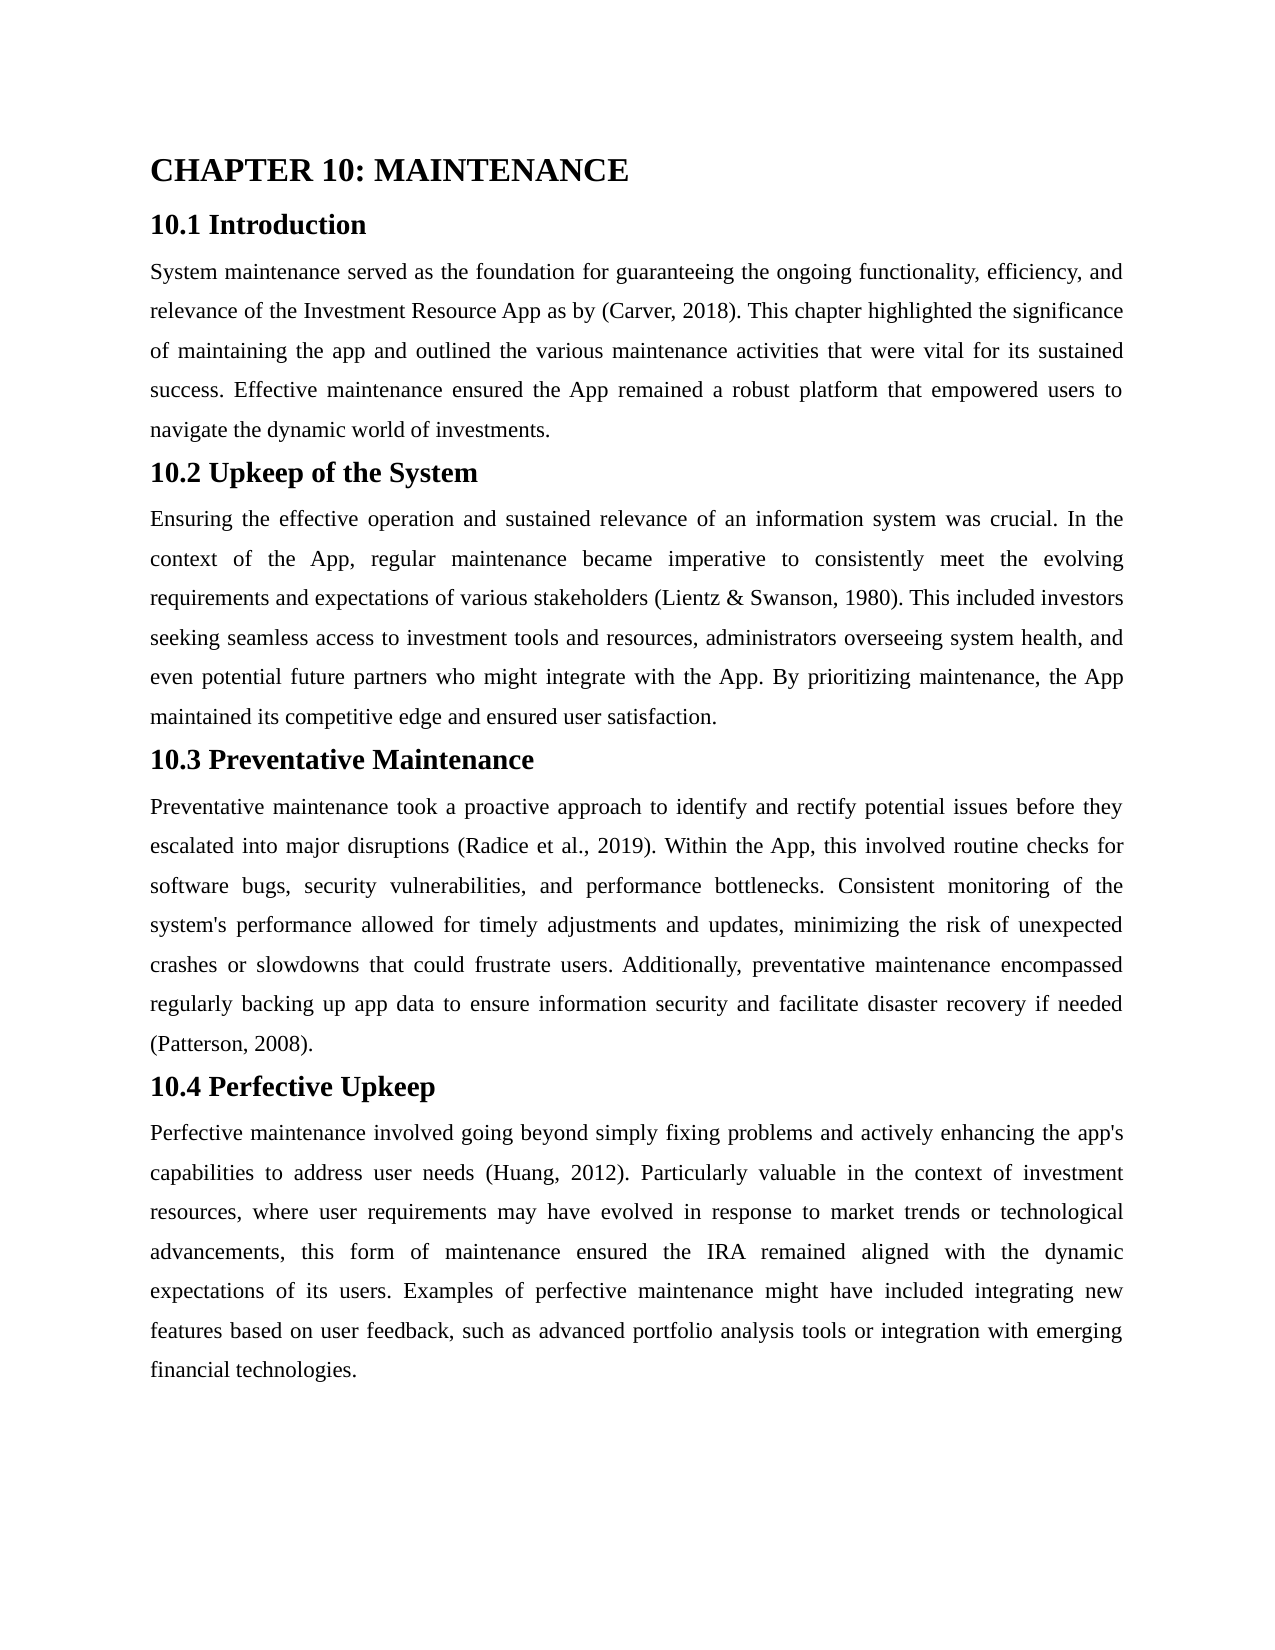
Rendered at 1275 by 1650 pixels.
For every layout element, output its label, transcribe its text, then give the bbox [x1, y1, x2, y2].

subtitle 10.4 Perfective Upkeep [150, 1069, 1125, 1103]
text Preventative maintenance took a proactive approach to identify and rectify potential issues before they escalated into major disruptions (Radice et al., 2019). Within the App, this involved routine checks for software bugs, security vulnerabilities, and performance bottlenecks. Consistent monitoring of the system's performance allowed for timely adjustments and updates, minimizing the risk of unexpected crashes or slowdowns that could frustrate users. Additionally, preventative maintenance encompassed regularly backing up app data to ensure information security and facilitate disaster recovery if needed (Patterson, 2008). [150, 793, 1125, 1056]
text Ensuring the effective operation and sustained relevance of an information system was crucial. In the context of the App, regular maintenance became imperative to consistently meet the evolving requirements and expectations of various stakeholders (Lientz & Swanson, 1980). This included investors seeking seamless access to investment tools and resources, administrators overseeing system health, and even potential future partners who might integrate with the App. By prioritizing maintenance, the App maintained its competitive edge and ensured user satisfaction. [150, 506, 1125, 729]
text System maintenance served as the foundation for guaranteeing the ongoing functionality, efficiency, and relevance of the Investment Resource App as by (Carver, 2018). This chapter highlighted the significance of maintaining the app and outlined the various maintenance activities that were vital for its sustained success. Effective maintenance ensured the App remained a robust platform that empowered users to navigate the dynamic world of investments. [150, 258, 1125, 442]
subtitle 10.2 Upkeep of the System [150, 455, 1125, 489]
subtitle 10.3 Preventative Maintenance [150, 742, 1125, 776]
subtitle 10.1 Introduction [150, 207, 1125, 241]
subtitle CHAPTER 10: MAINTENANCE [150, 150, 1125, 188]
text Perfective maintenance involved going beyond simply fixing problems and actively enhancing the app's capabilities to address user needs (Huang, 2012). Particularly valuable in the context of investment resources, where user requirements may have evolved in response to market trends or technological advancements, this form of maintenance ensured the IRA remained aligned with the dynamic expectations of its users. Examples of perfective maintenance might have included integrating new features based on user feedback, such as advanced portfolio analysis tools or integration with emerging financial technologies. [150, 1119, 1125, 1383]
